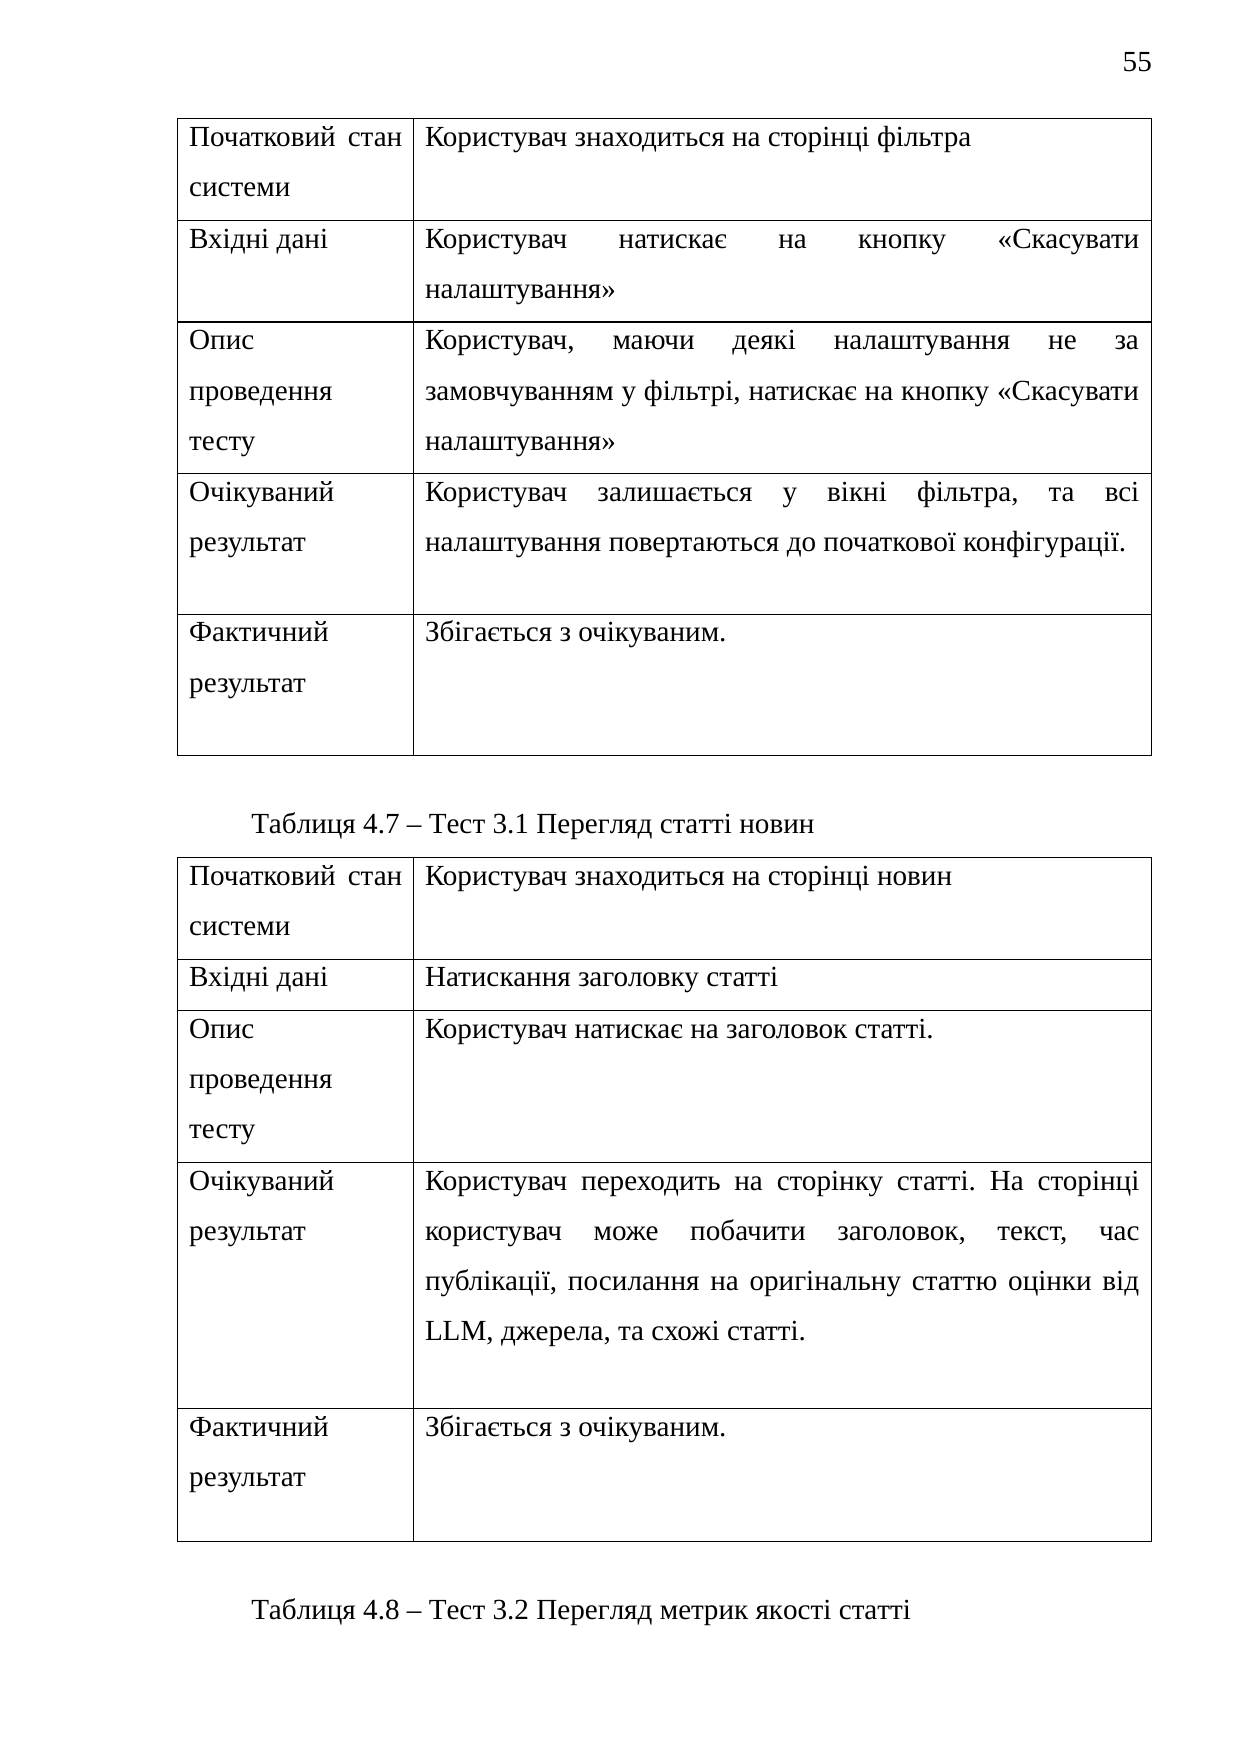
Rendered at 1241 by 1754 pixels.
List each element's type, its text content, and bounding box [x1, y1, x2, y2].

table_cell Фактичний результат [178, 1409, 413, 1541]
table_cell Збігається з очікуваним. [414, 615, 1151, 755]
table_cell Очікуваний результат [178, 1163, 413, 1408]
text Таблиця 4.8 – Тест 3.2 Перегляд метрик якості статті [177, 1592, 1152, 1626]
table_cell Користувач переходить на сторінку статті. На сторінці користувач може побачити заголовок, текст, час публікації, посилання на оригінальну статтю оцінки від LLM, джерела, та схожі статті. [414, 1163, 1151, 1408]
table_cell Натискання заголовку статті [414, 960, 1151, 1010]
table_header Користувач знаходиться на сторінці фільтра [414, 119, 1151, 220]
table_cell Опис проведення тесту [178, 1011, 413, 1162]
table_cell Опис проведення тесту [178, 323, 413, 473]
table_cell Вхідні дані [178, 960, 413, 1010]
table_header Користувач знаходиться на сторінці новин [414, 858, 1151, 958]
table_cell Користувач, маючи деякі налаштування не за замовчуванням у фільтрі, натискає на кнопку «Скасувати налаштування» [414, 323, 1151, 473]
table_cell Очікуваний результат [178, 474, 413, 613]
table_cell Вхідні дані [178, 221, 413, 321]
text Таблиця 4.7 – Тест 3.1 Перегляд статті новин [177, 807, 1152, 840]
table_cell Користувач залишається у вікні фільтра, та всі налаштування повертаються до початкової конфігурації. [414, 474, 1151, 613]
table_header Початковий стан системи [178, 858, 413, 958]
table_cell Збігається з очікуваним. [414, 1409, 1151, 1541]
table_cell Фактичний результат [178, 615, 413, 755]
table_cell Користувач натискає на заголовок статті. [414, 1011, 1151, 1162]
table_cell Користувач натискає на кнопку «Скасувати налаштування» [414, 221, 1151, 321]
table_header Початковий стан системи [178, 119, 413, 220]
